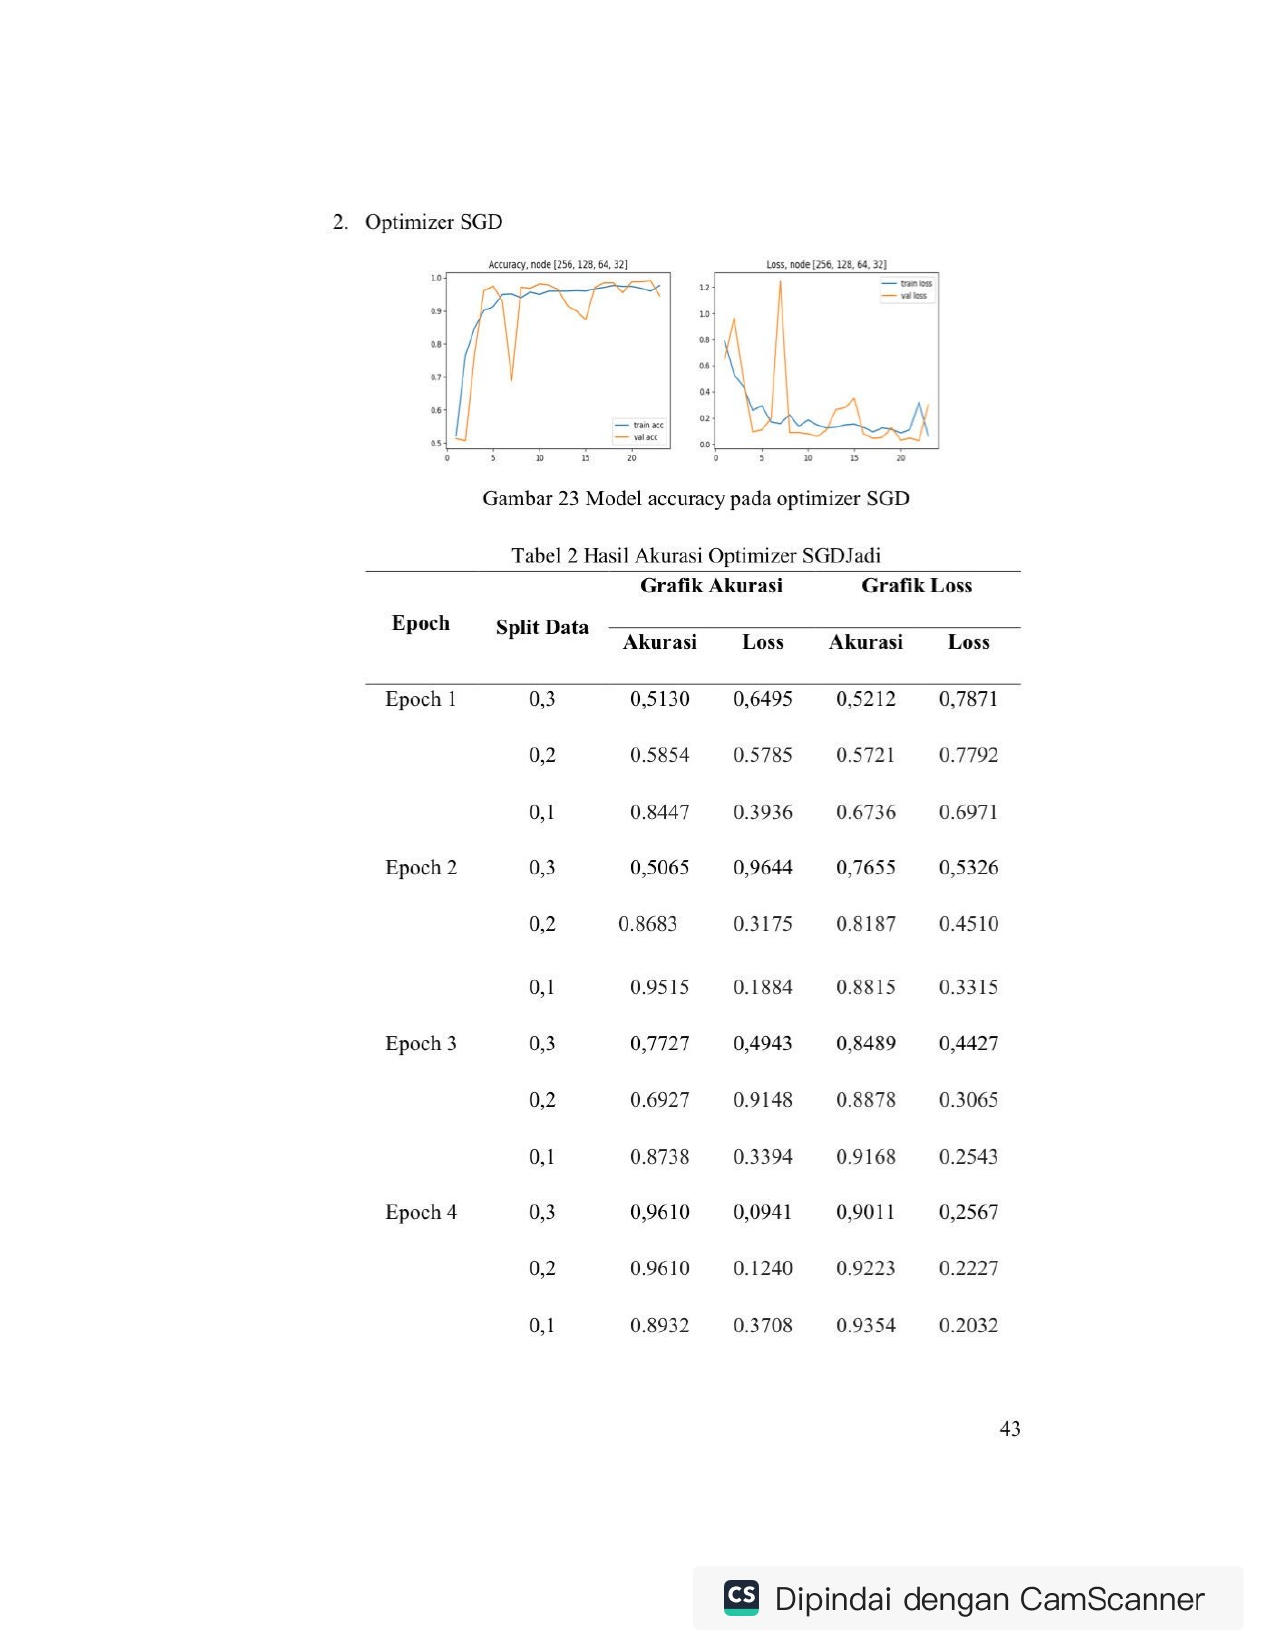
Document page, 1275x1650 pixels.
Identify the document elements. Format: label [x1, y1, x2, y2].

picture [326, 212, 1026, 1438]
picture [692, 1566, 1244, 1630]
